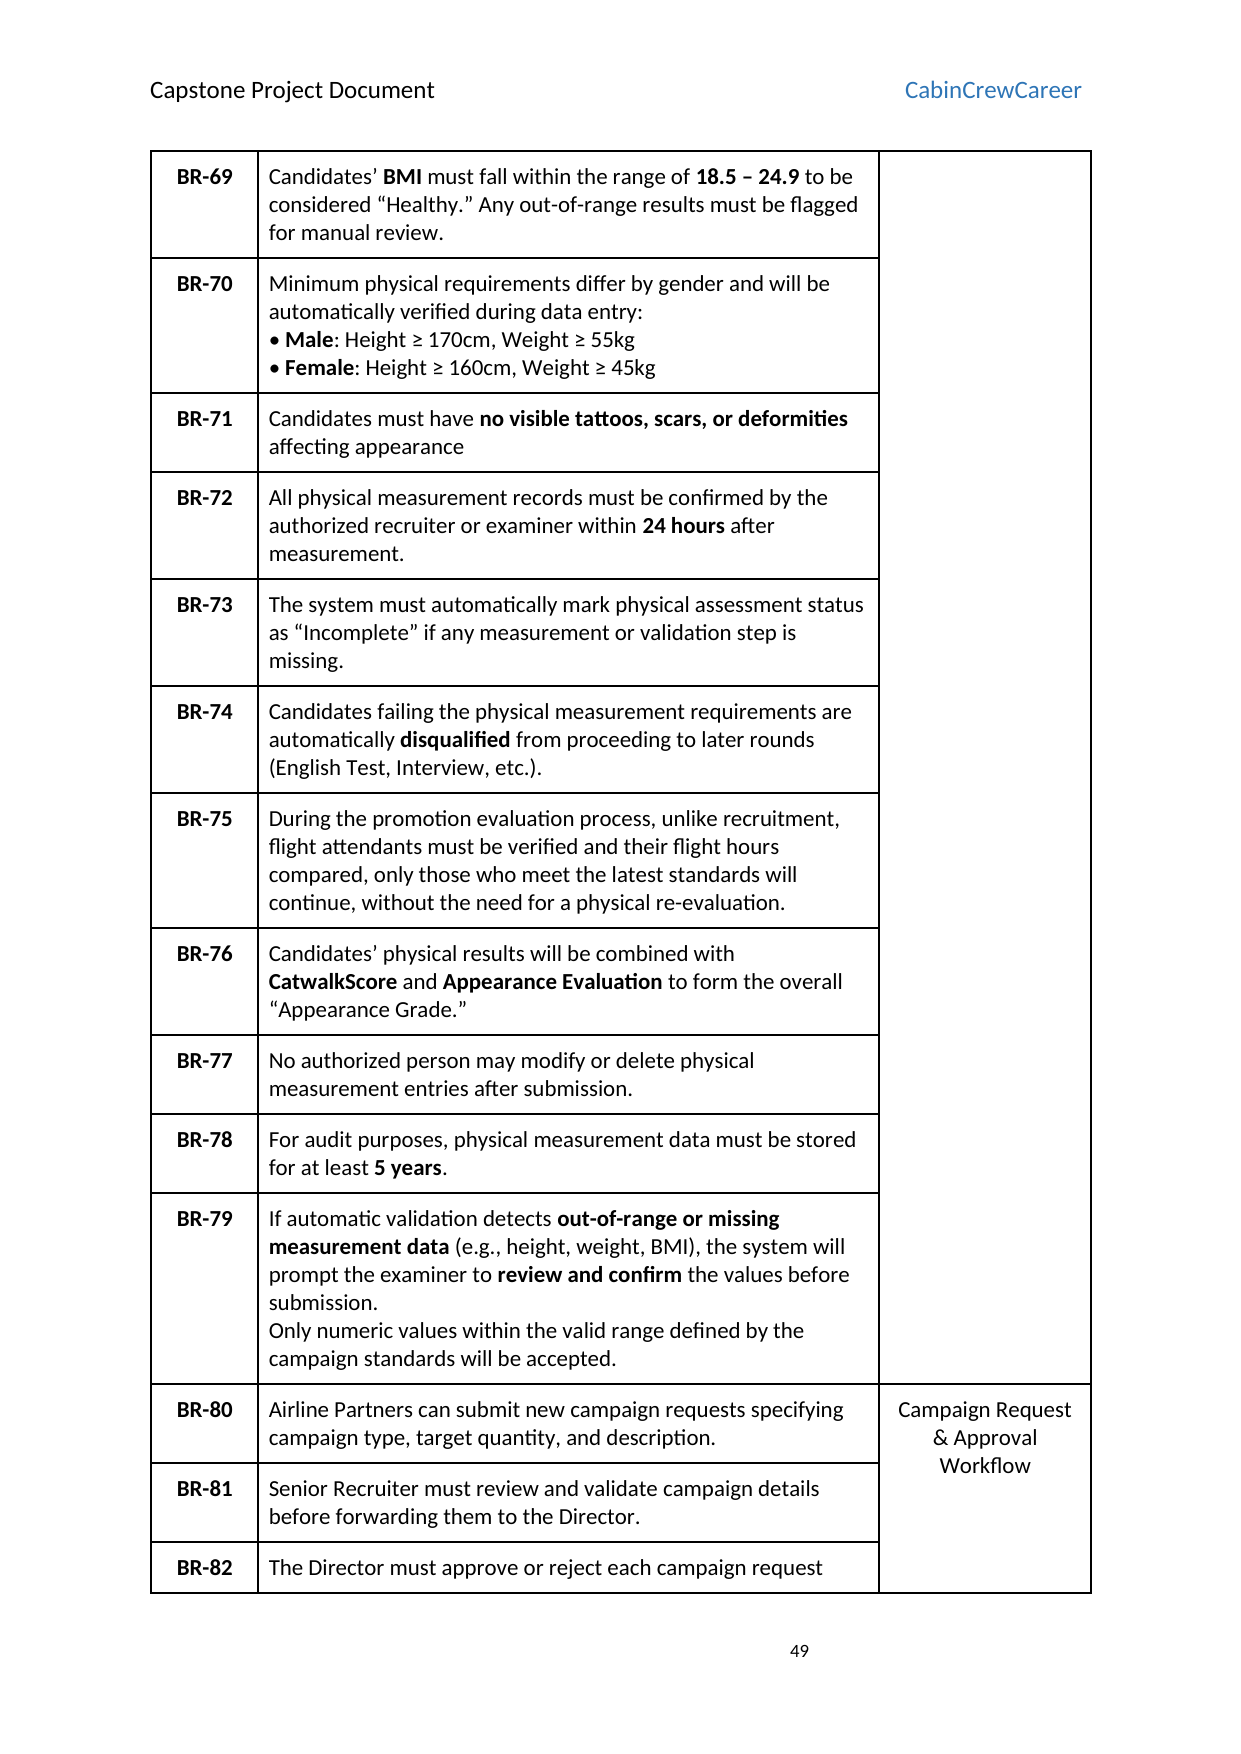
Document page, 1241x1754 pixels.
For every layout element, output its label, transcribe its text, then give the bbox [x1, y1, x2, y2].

table_cell If automatic validation detects out-of-range or missing measurement data (e.g., height, weight, BMI), the system will prompt the examiner to review and confirm the values before submission. Only numeric values within the valid range defined by the campaign standards will be accepted. [259, 1194, 878, 1383]
table_cell Airline Partners can submit new campaign requests specifying campaign type, target quantity, and description. [259, 1385, 878, 1462]
table_cell BR-82 [152, 1543, 257, 1592]
table_cell BR-75 [152, 794, 257, 927]
table_cell BR-79 [152, 1194, 257, 1383]
table_cell BR-71 [152, 394, 257, 471]
table_cell Candidates’ BMI must fall within the range of 18.5 – 24.9 to be considered “Healthy.” Any out-of-range results must be flagged for manual review. [259, 152, 878, 257]
table_cell BR-74 [152, 687, 257, 792]
table_cell Minimum physical requirements differ by gender and will be automatically verified during data entry: • Male: Height ≥ 170cm, Weight ≥ 55kg • Female: Height ≥ 160cm, Weight ≥ 45kg [259, 259, 878, 392]
table_cell BR-80 [152, 1385, 257, 1462]
table_cell Candidates failing the physical measurement requirements are automatically disqualified from proceeding to later rounds (English Test, Interview, etc.). [259, 687, 878, 792]
table_cell BR-77 [152, 1036, 257, 1113]
table_cell For audit purposes, physical measurement data must be stored for at least 5 years. [259, 1115, 878, 1192]
table_cell BR-81 [152, 1464, 257, 1541]
table_cell Candidates must have no visible tattoos, scars, or deformities affecting appearance [259, 394, 878, 471]
table_cell BR-73 [152, 580, 257, 685]
table_cell BR-72 [152, 473, 257, 578]
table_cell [259, 1543, 878, 1592]
table_cell The system must automatically mark physical assessment status as “Incomplete” if any measurement or validation step is missing. [259, 580, 878, 685]
table_cell Senior Recruiter must review and validate campaign details before forwarding them to the Director. [259, 1464, 878, 1541]
table_cell During the promotion evaluation process, unlike recruitment, flight attendants must be verified and their flight hours compared, only those who meet the latest standards will continue, without the need for a physical re-evaluation. [259, 794, 878, 927]
table_cell No authorized person may modify or delete physical measurement entries after submission. [259, 1036, 878, 1113]
table_cell BR-78 [152, 1115, 257, 1192]
table_cell BR-70 [152, 259, 257, 392]
table_cell Campaign Request & Approval Workflow [880, 1385, 1090, 1592]
table_cell All physical measurement records must be confirmed by the authorized recruiter or examiner within 24 hours after measurement. [259, 473, 878, 578]
table_cell BR-69 [152, 152, 257, 257]
table_cell Candidates’ physical results will be combined with CatwalkScore and Appearance Evaluation to form the overall “Appearance Grade.” [259, 929, 878, 1034]
table_cell BR-76 [152, 929, 257, 1034]
